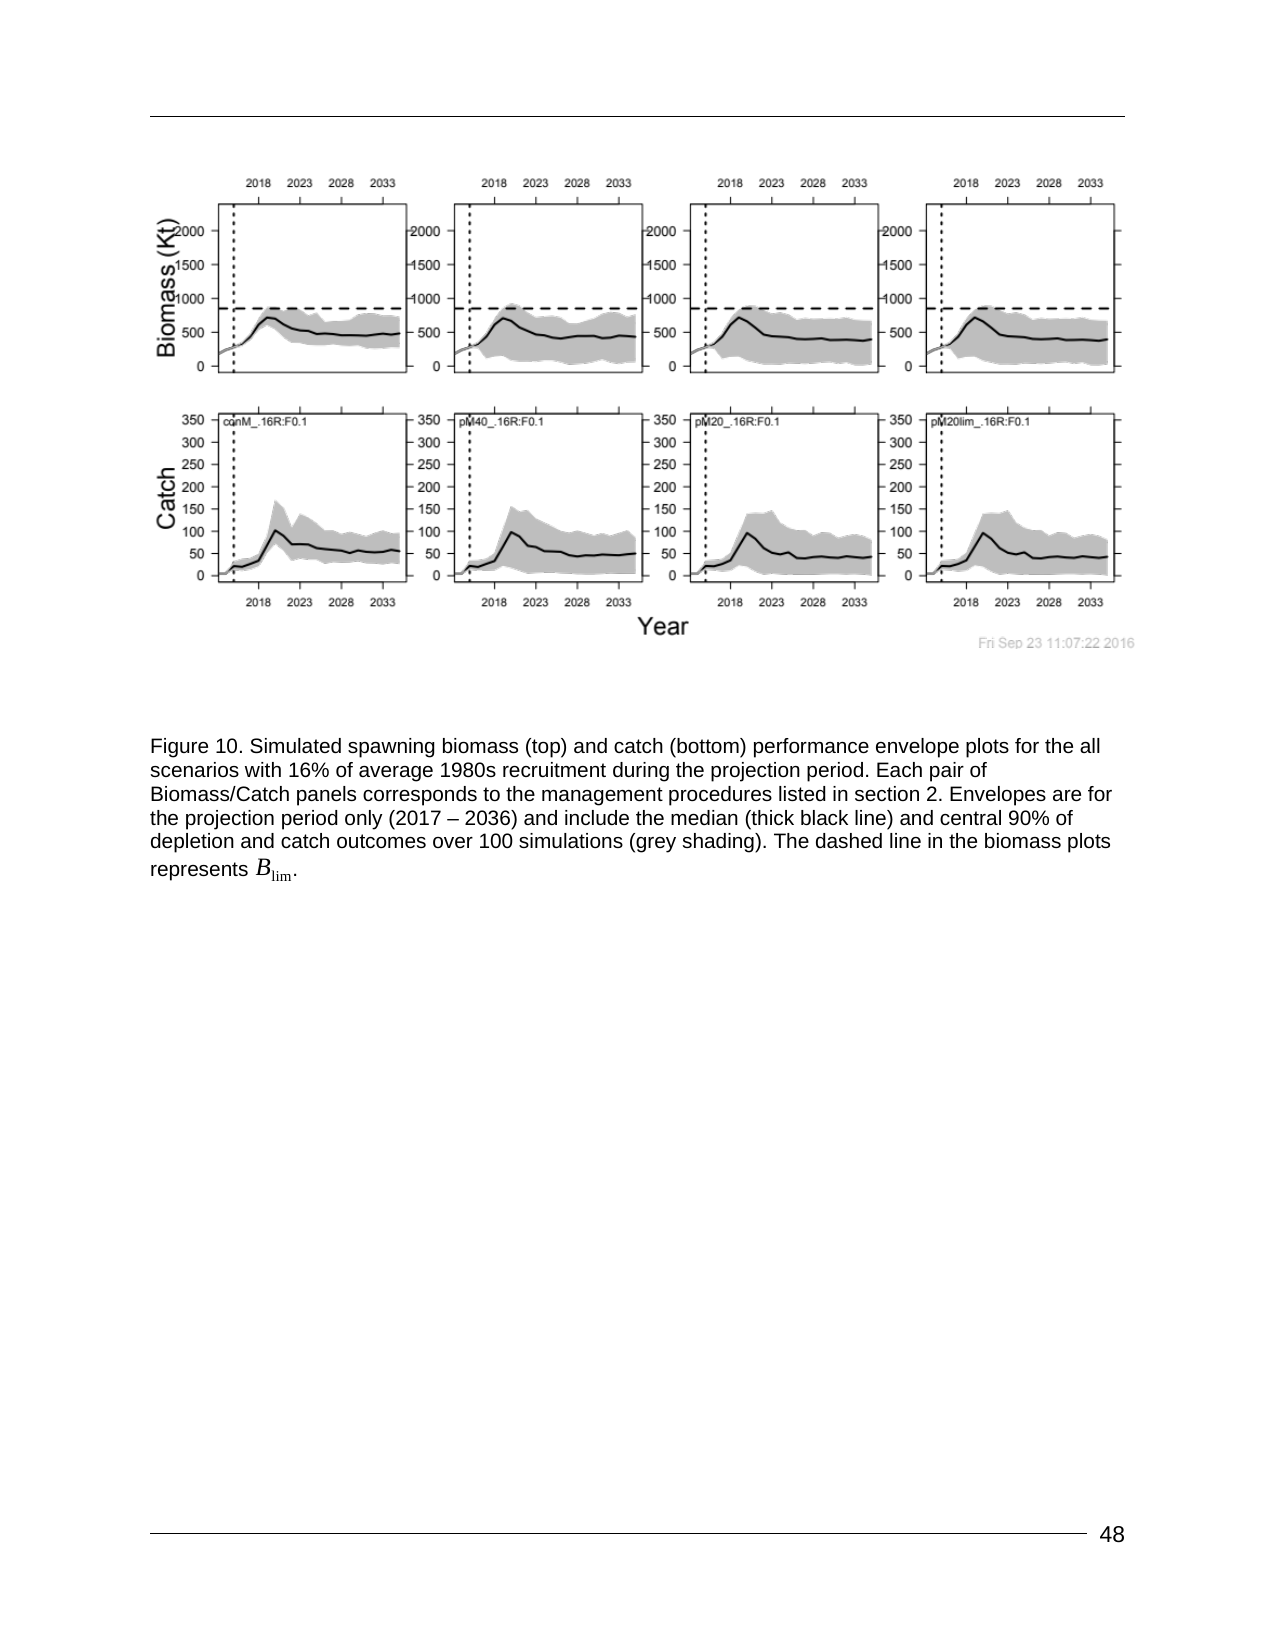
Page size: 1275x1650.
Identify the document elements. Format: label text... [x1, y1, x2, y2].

text Figure 10. Simulated spawning biomass (top) and catch (bottom) performance envelope plots for the all scenarios with 16% of average 1980s recruitment during the projection period. Each pair of Biomass/Catch panels corresponds to the management procedures listed in section 2. Envelopes are for the projection period only (2017 – 2036) and include the median (thick black line) and central 90% of depletion and catch outcomes over 100 simulations (grey shading). The dashed line in the biomass plots represents . [150, 733, 1125, 885]
